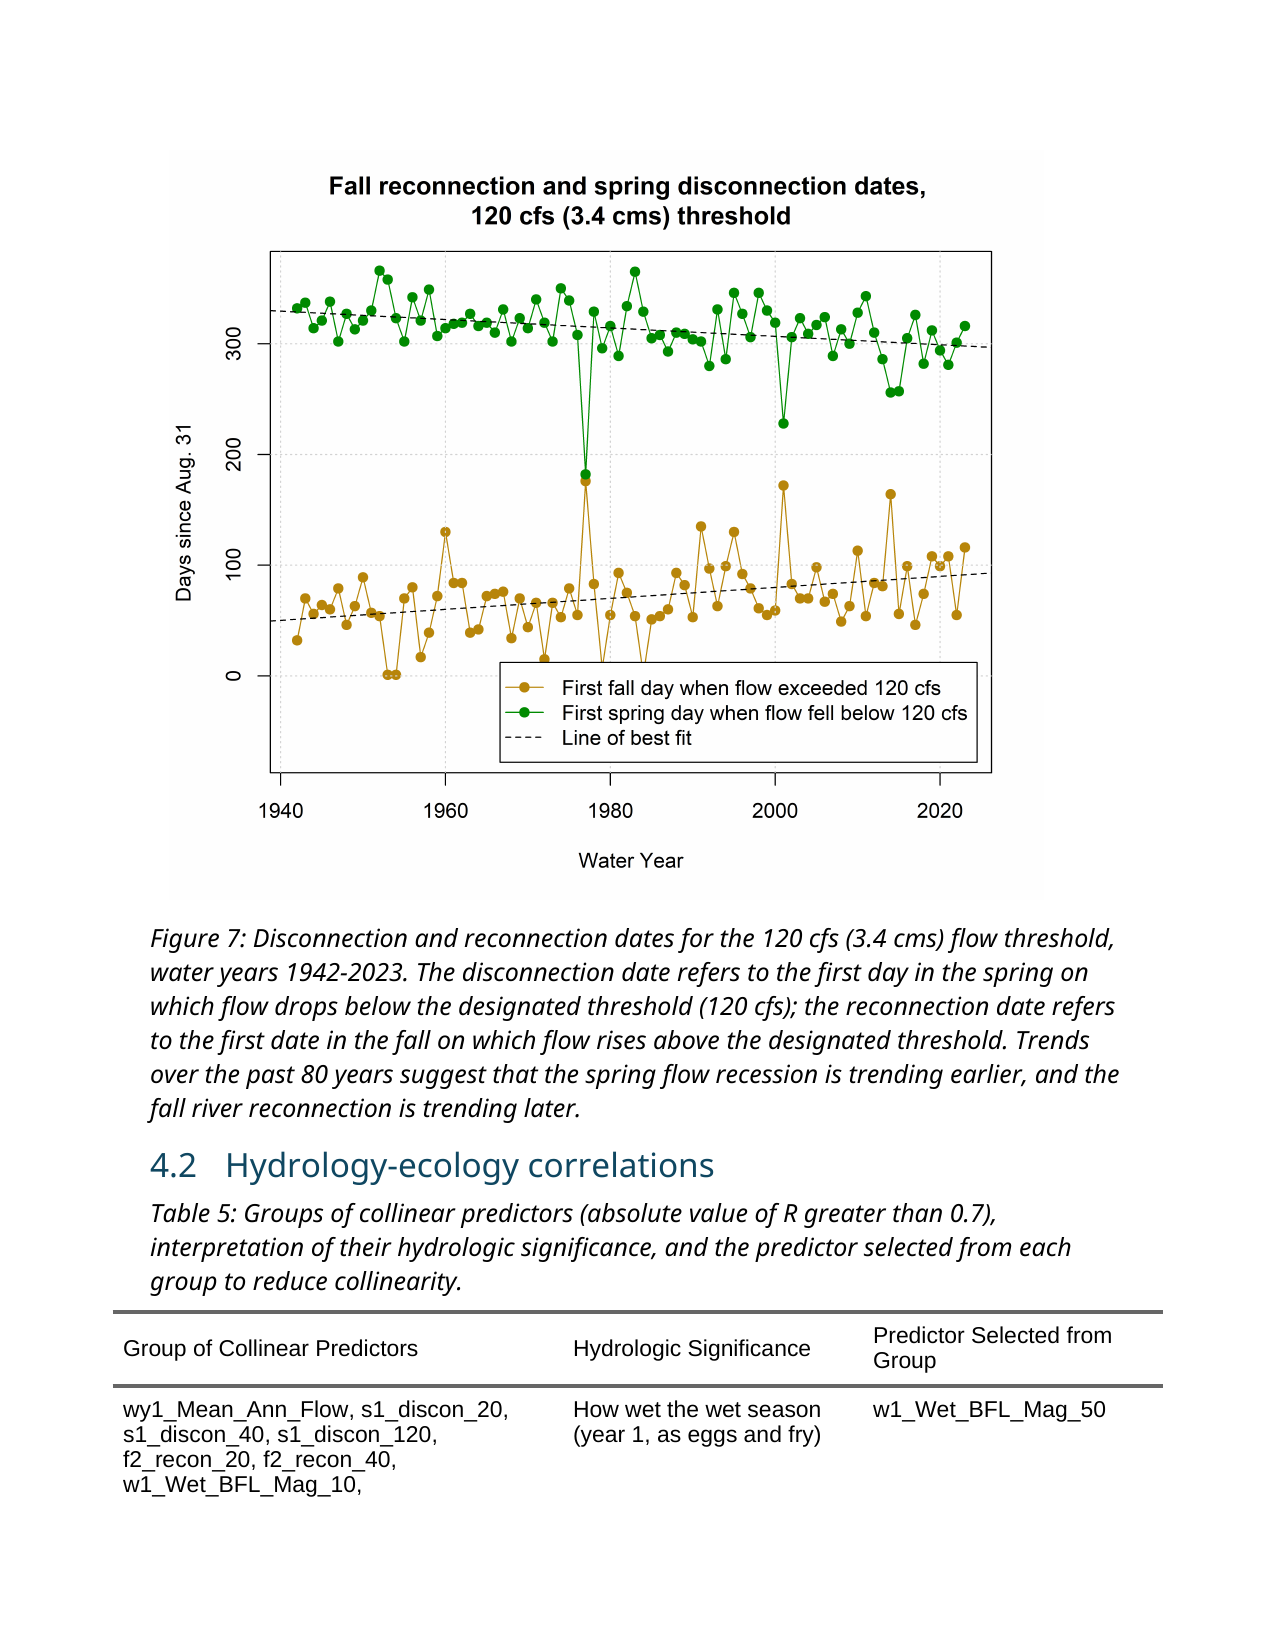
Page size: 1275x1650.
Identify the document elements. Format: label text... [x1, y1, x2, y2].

subtitle 4.2 Hydrology-ecology correlations [150, 1142, 1125, 1187]
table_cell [563, 1388, 862, 1498]
text Table 5: Groups of collinear predictors (absolute value of R greater than 0.7), interpretation of their hydrologic significance, and the predictor selected from each group to reduce collinearity. [150, 1196, 1125, 1298]
table_header Hydrologic Significance [563, 1314, 862, 1384]
text Figure 7: Disconnection and reconnection dates for the 120 cfs (3.4 cms) flow threshold, water years 1942-2023. The disconnection date refers to the first day in the spring on which flow drops below the designated threshold (120 cfs); the reconnection date refers to the first date in the fall on which flow rises above the designated threshold. Trends over the past 80 years suggest that the spring flow recession is trending earlier, and the fall river reconnection is trending later. [150, 921, 1125, 1125]
table_header Group of Collinear Predictors [113, 1314, 562, 1384]
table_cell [113, 1388, 562, 1498]
table_header Predictor Selected from Group [863, 1314, 1162, 1384]
table_cell w1_Wet_BFL_Mag_50 [863, 1388, 1162, 1498]
picture [168, 150, 1044, 900]
